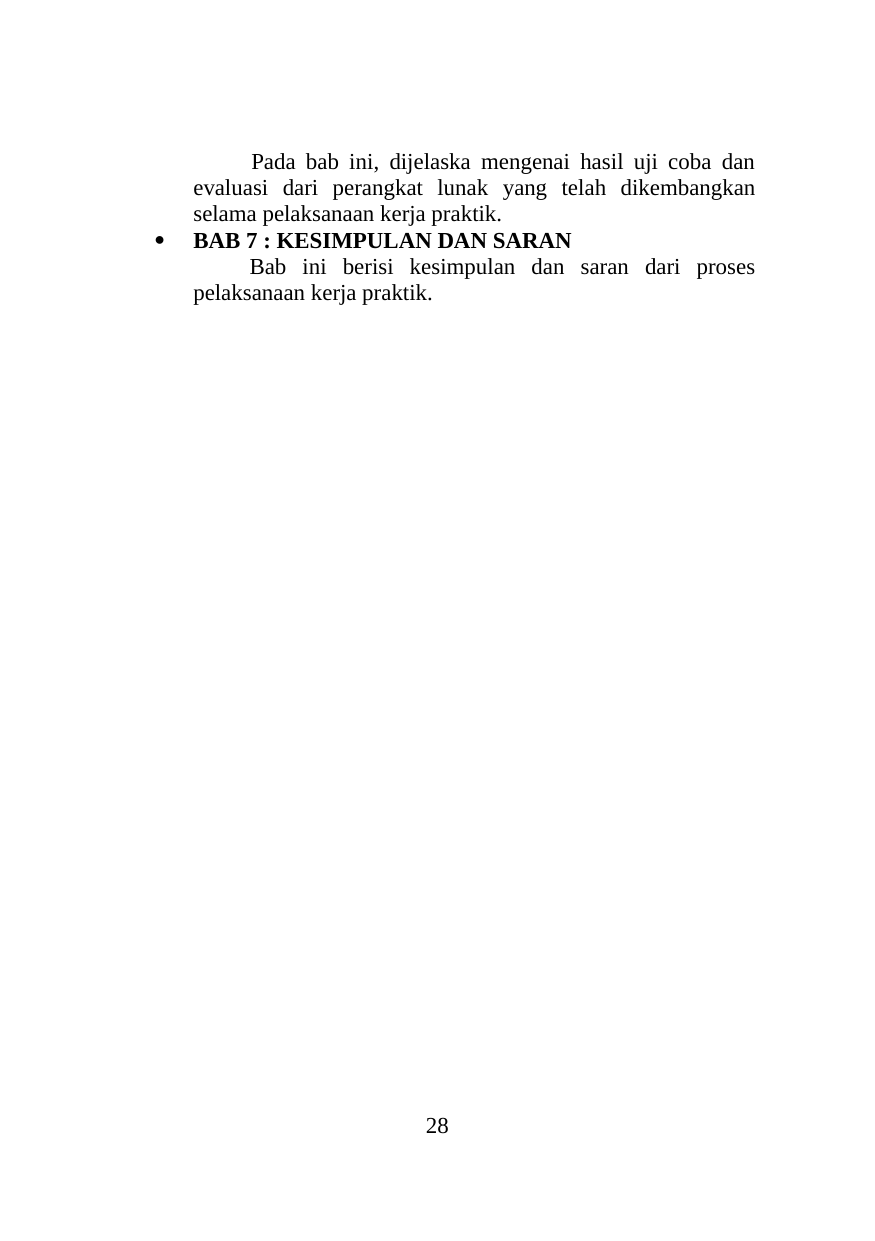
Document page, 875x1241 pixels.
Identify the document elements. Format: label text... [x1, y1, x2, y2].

list BAB 7 : KESIMPULAN DAN SARAN [156, 227, 756, 253]
text Pada bab ini, dijelaska mengenai hasil uji coba dan evaluasi dari perangkat lunak yang telah dikembangkan selama pelaksanaan kerja praktik. [193, 148, 756, 227]
text Bab ini berisi kesimpulan dan saran dari proses pelaksanaan kerja praktik. [193, 253, 756, 306]
